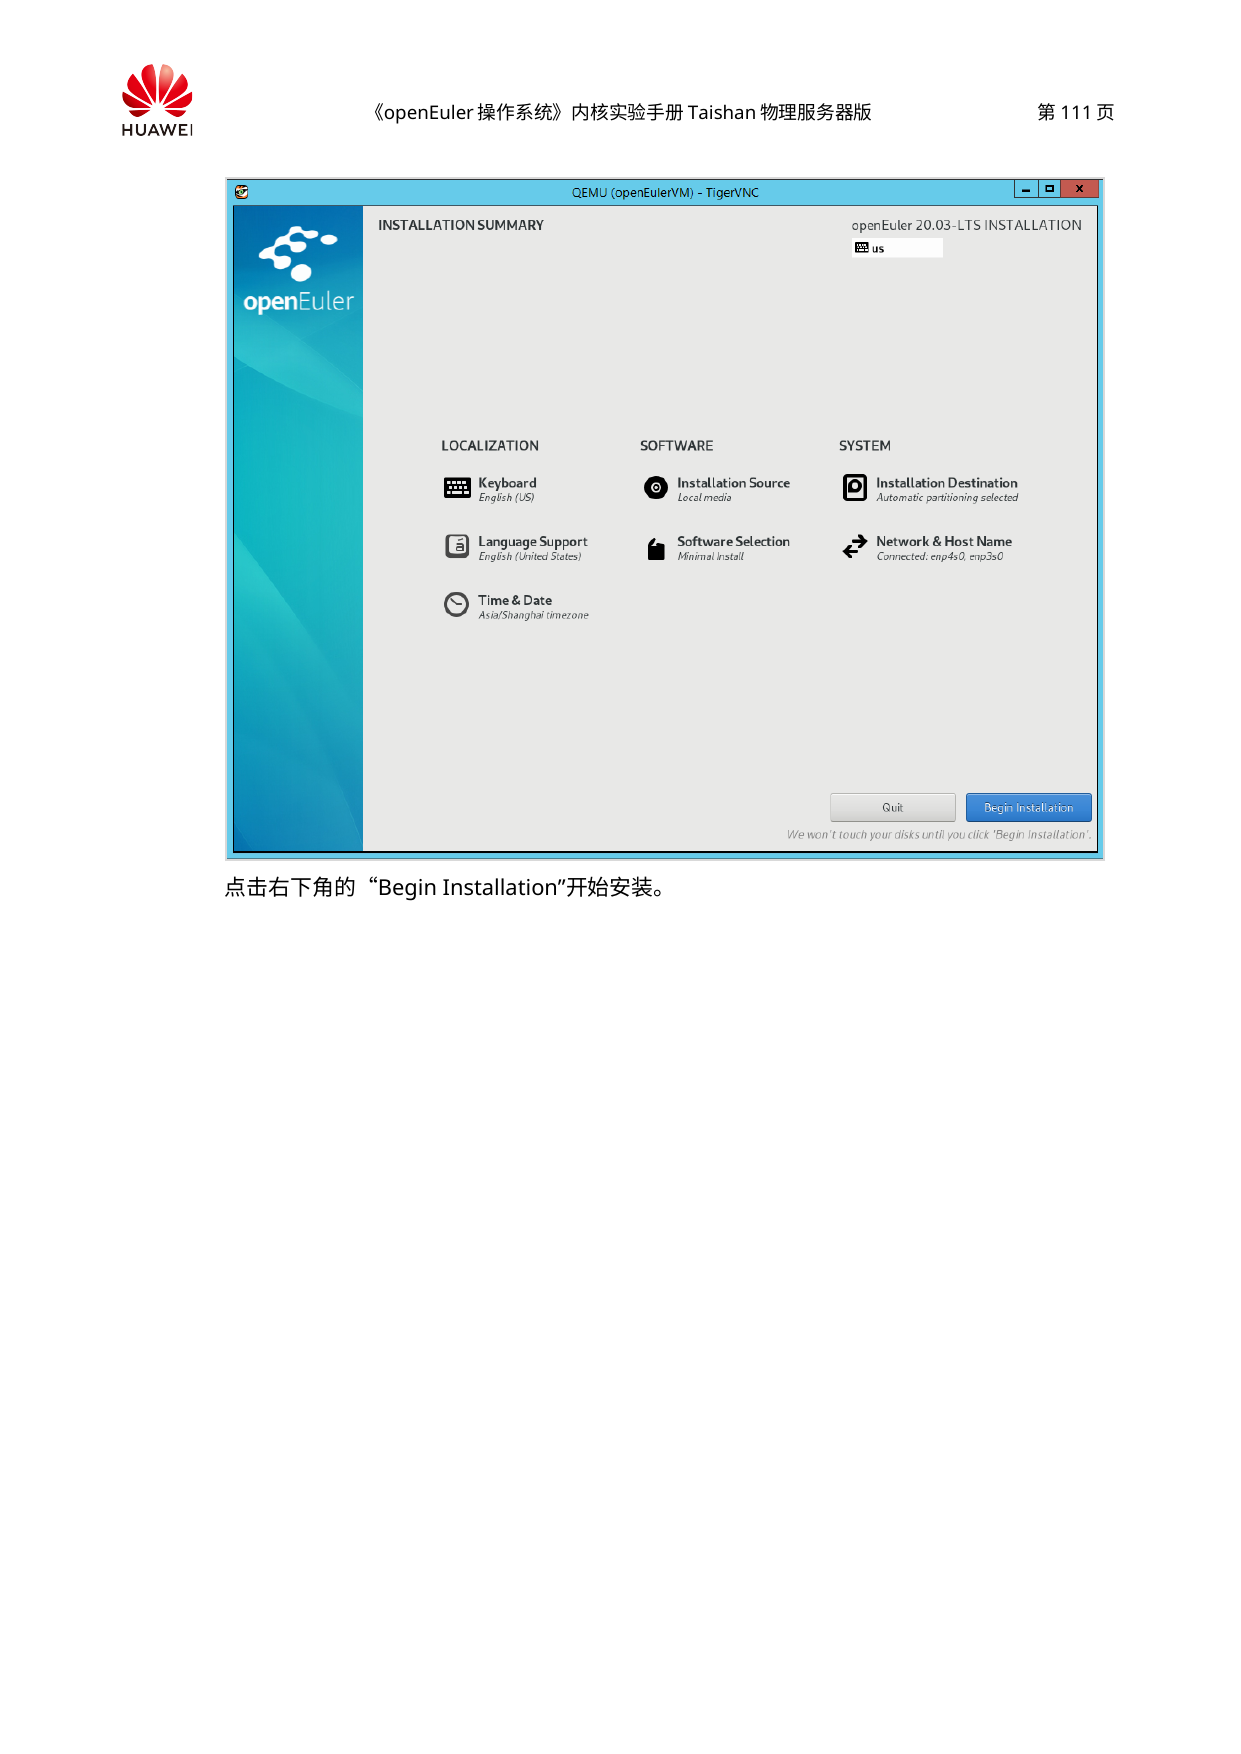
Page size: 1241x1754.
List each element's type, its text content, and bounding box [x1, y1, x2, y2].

picture [122, 64, 193, 136]
text 点击右下角的“Begin Installation”开始安装。 [224, 869, 1122, 901]
picture [227, 179, 1103, 859]
